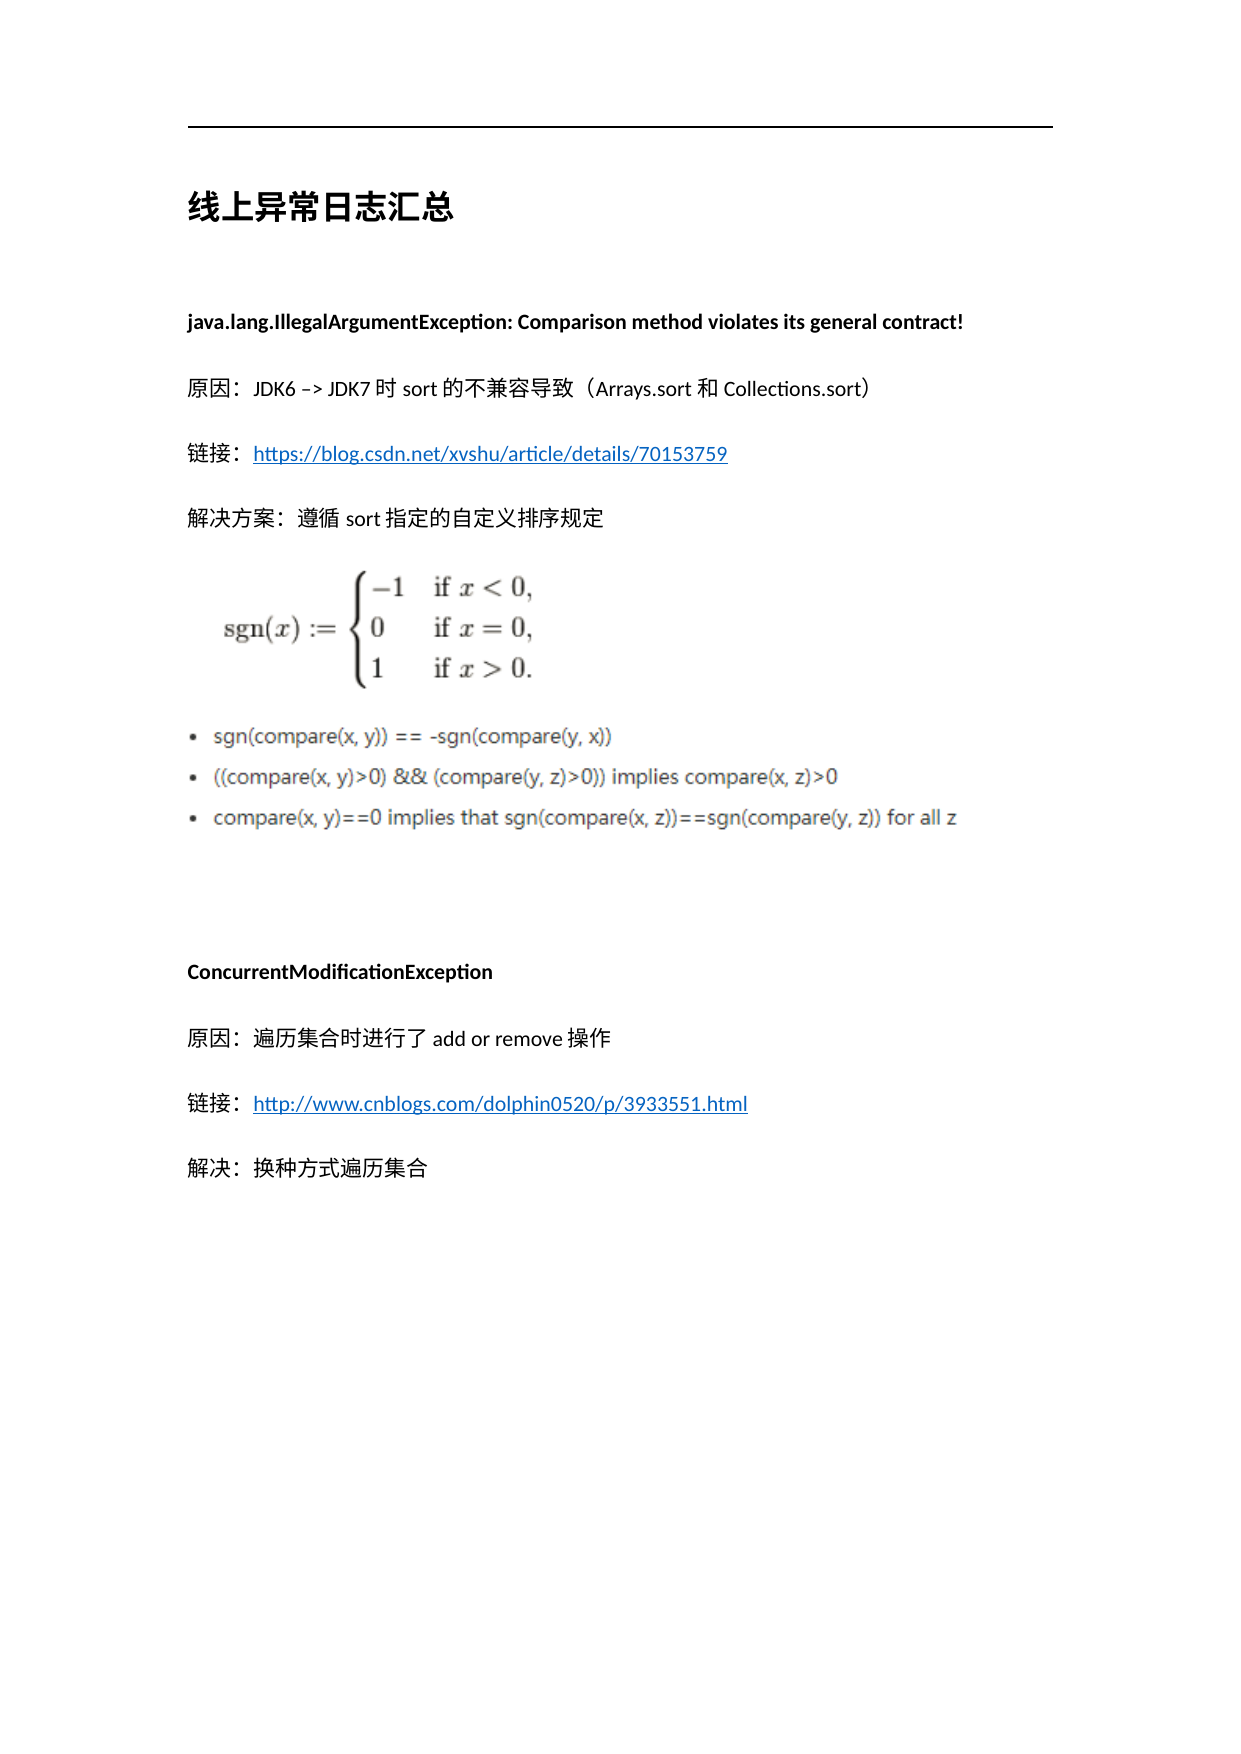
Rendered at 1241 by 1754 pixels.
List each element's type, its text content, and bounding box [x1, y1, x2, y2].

text ConcurrentModificationException [187, 955, 1053, 988]
subtitle 线上异常日志汇总 [187, 173, 1053, 238]
picture [187, 565, 1004, 839]
text 解决：换种方式遍历集合 [187, 1150, 1053, 1183]
text 链接：http://www.cnblogs.com/dolphin0520/p/3933551.html [187, 1085, 1053, 1118]
text 原因：JDK6 –> JDK7 时 sort 的不兼容导致（Arrays.sort 和 Collections.sort） [187, 370, 1053, 403]
text 链接：https://blog.csdn.net/xvshu/article/details/70153759 [187, 435, 1053, 468]
text 原因：遍历集合时进行了add or remove 操作 [187, 1020, 1053, 1053]
text 解决方案：遵循 sort 指定的自定义排序规定 [187, 500, 1053, 533]
text java.lang.IllegalArgumentException: Comparison method violates its general contract! [187, 305, 1053, 338]
